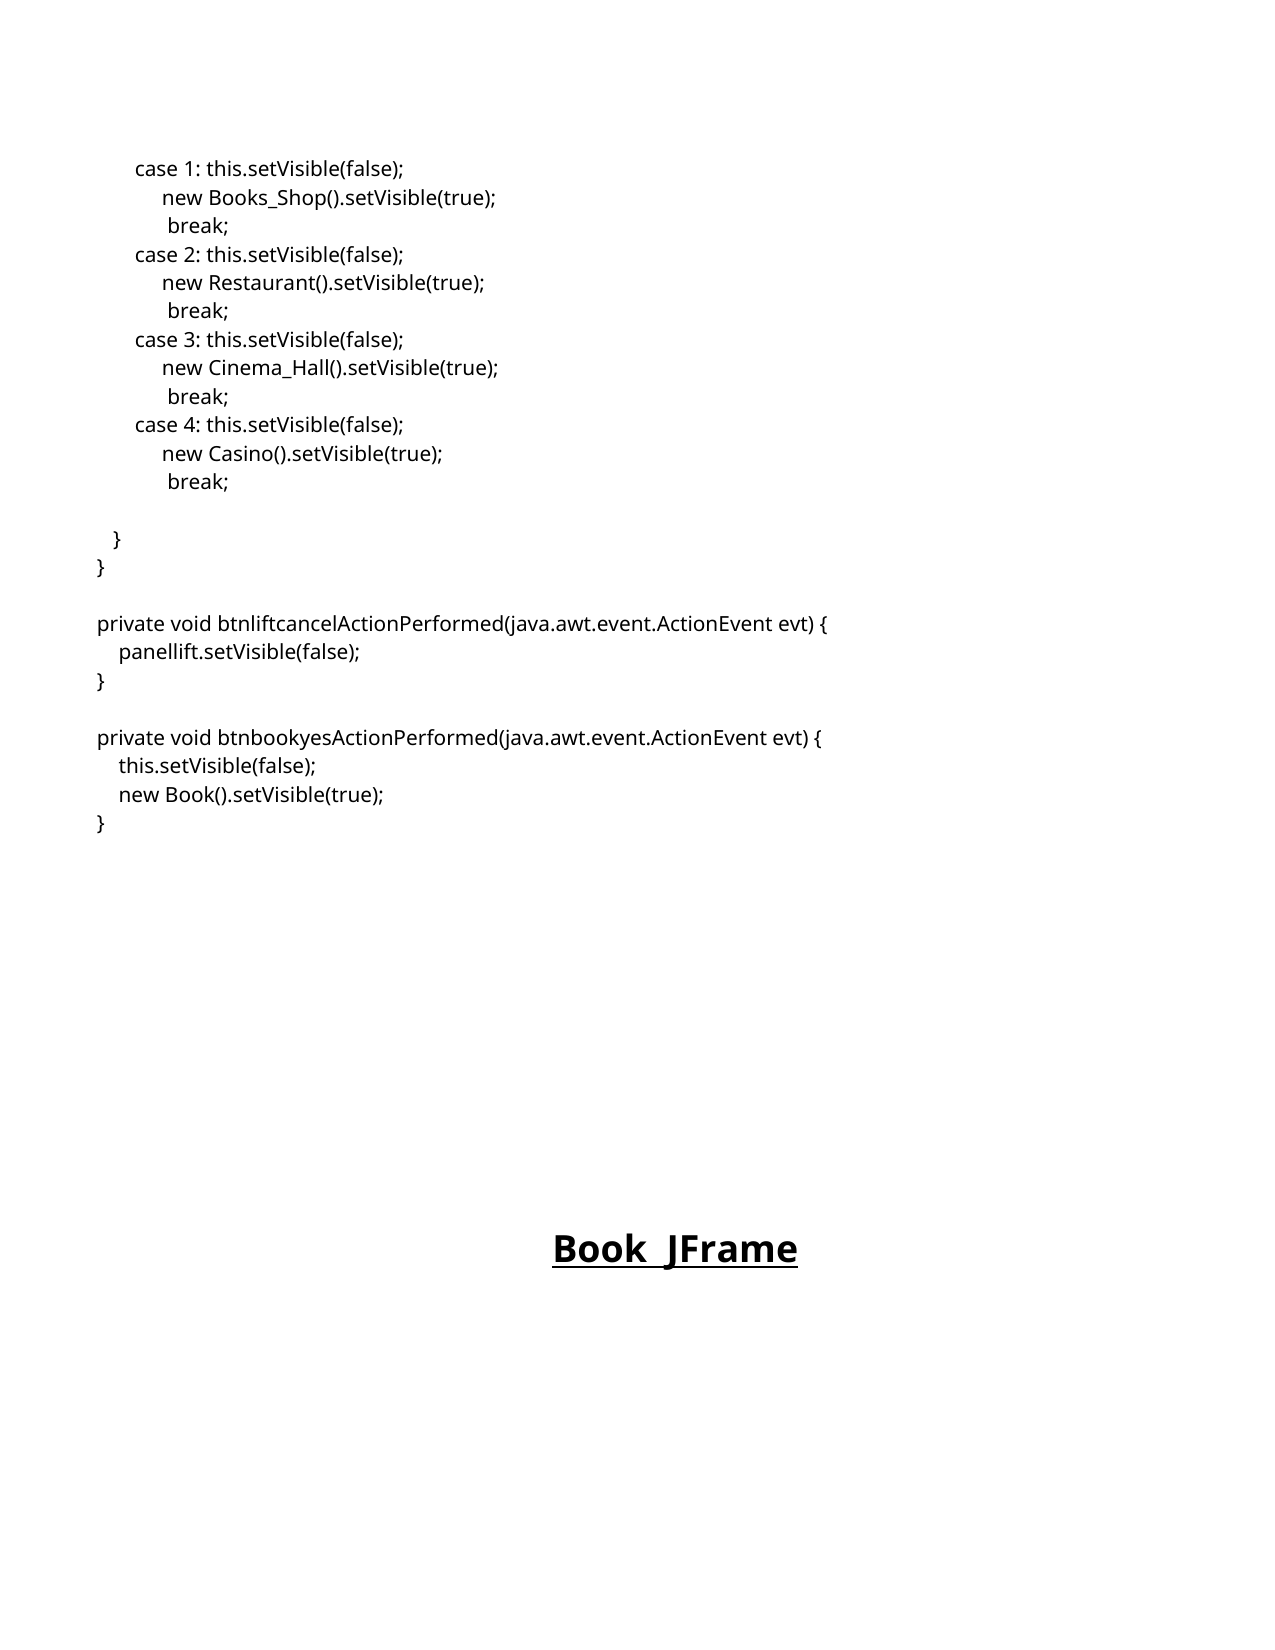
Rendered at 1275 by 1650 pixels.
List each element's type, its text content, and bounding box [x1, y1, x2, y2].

text new Book().setVisible(true); [75, 780, 1200, 808]
text private void btnbookyesActionPerformed(java.awt.event.ActionEvent evt) { [75, 723, 1200, 751]
text new Cinema_Hall().setVisible(true); [75, 353, 1200, 382]
text } [75, 666, 1200, 694]
text } [75, 524, 1200, 552]
text } [75, 808, 1200, 837]
text this.setVisible(false); [75, 751, 1200, 780]
text private void btnliftcancelActionPerformed(java.awt.event.ActionEvent evt) { [75, 609, 1200, 637]
text case 1: this.setVisible(false); [75, 154, 1200, 183]
text new Casino().setVisible(true); [75, 439, 1200, 467]
text panellift.setVisible(false); [75, 637, 1200, 666]
text new Books_Shop().setVisible(true); [75, 183, 1200, 211]
text case 3: this.setVisible(false); [75, 325, 1200, 353]
text } [75, 552, 1200, 581]
text case 4: this.setVisible(false); [75, 410, 1200, 439]
list Book JFrame [150, 1222, 1200, 1273]
text break; [75, 297, 1200, 325]
text break; [75, 382, 1200, 410]
text break; [75, 211, 1200, 240]
text case 2: this.setVisible(false); [75, 240, 1200, 268]
text break; [75, 467, 1200, 496]
text new Restaurant().setVisible(true); [75, 268, 1200, 297]
